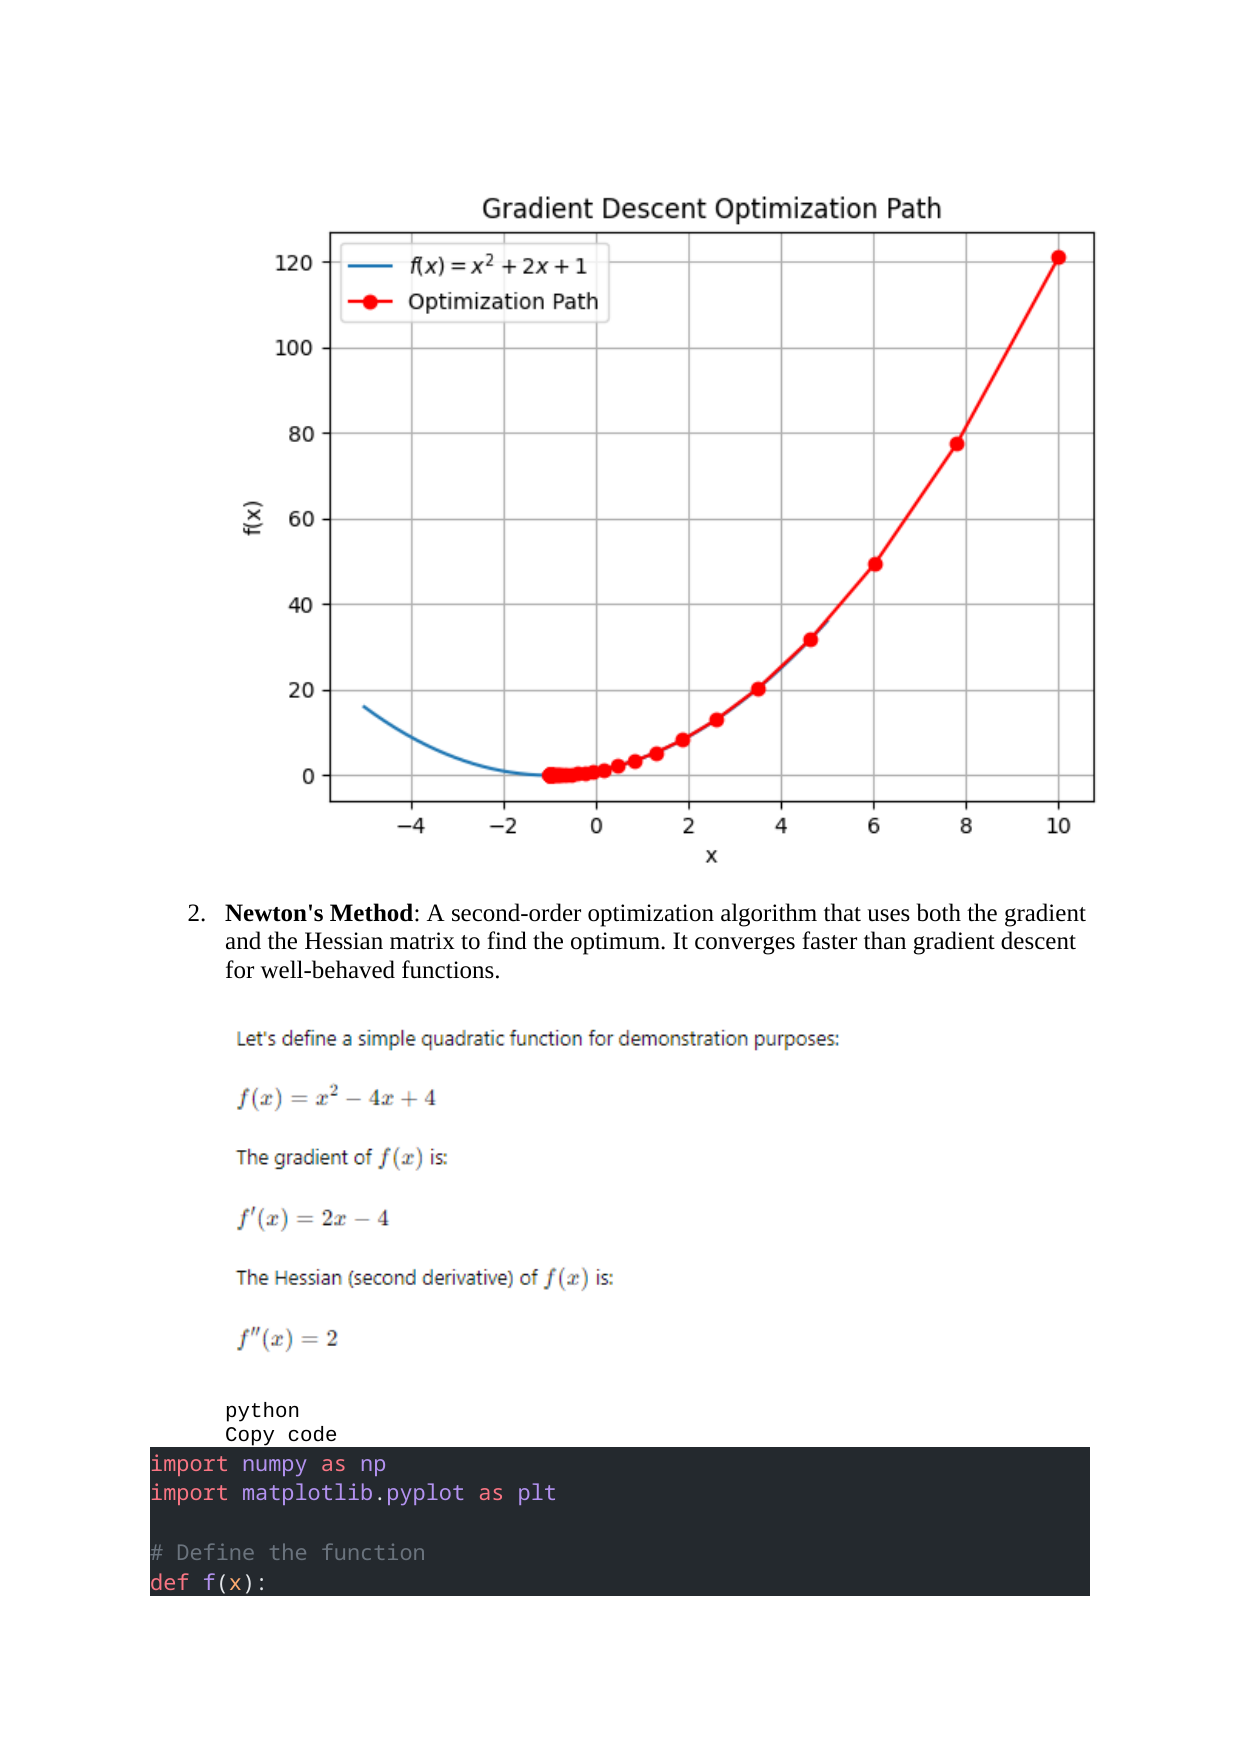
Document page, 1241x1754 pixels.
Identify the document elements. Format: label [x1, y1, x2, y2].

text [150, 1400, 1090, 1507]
picture [225, 150, 1166, 869]
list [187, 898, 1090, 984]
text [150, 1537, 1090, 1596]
picture [225, 1013, 854, 1371]
